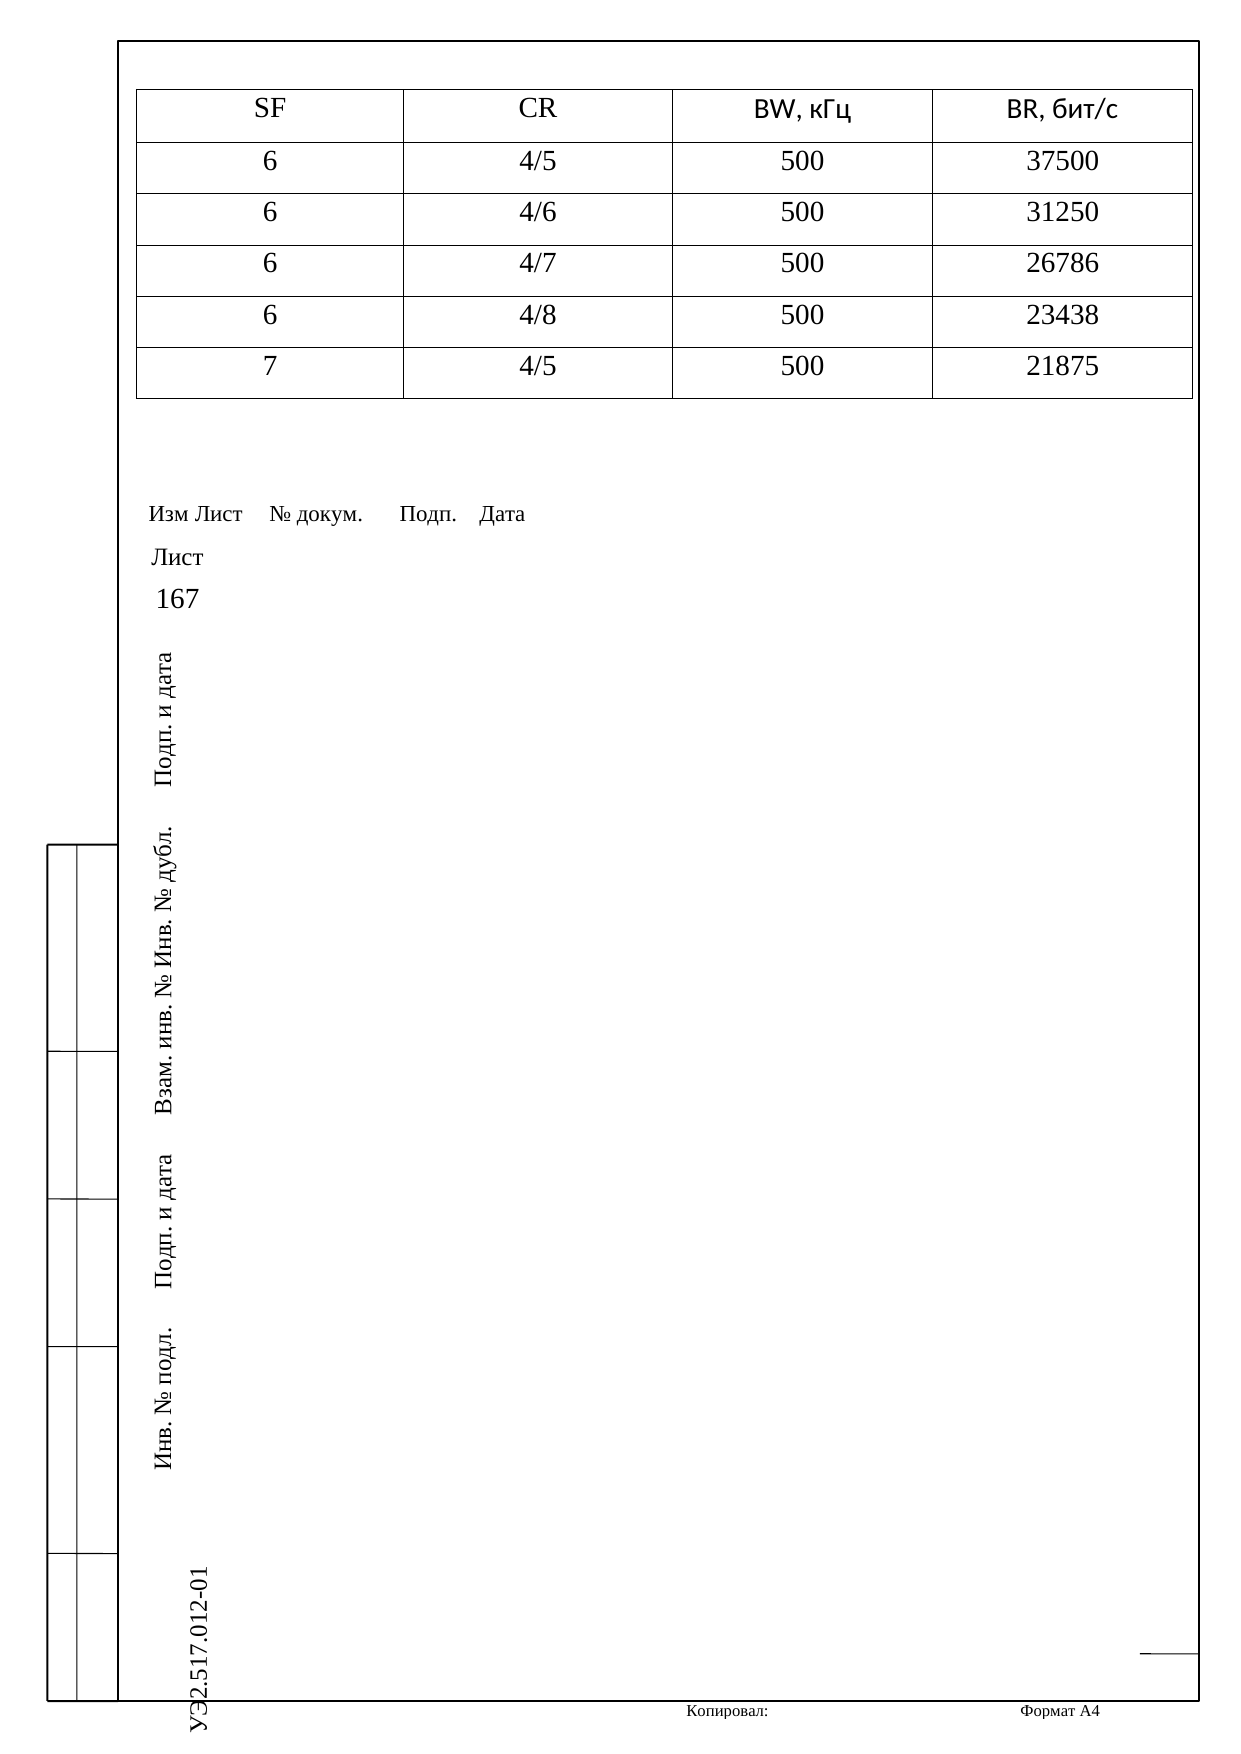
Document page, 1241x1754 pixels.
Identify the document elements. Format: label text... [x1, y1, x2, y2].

table_cell 6 [137, 297, 403, 347]
table_cell 500 [673, 348, 932, 398]
table_cell 7 [137, 348, 403, 398]
table_cell 4/6 [404, 194, 672, 244]
table_cell 23438 [933, 297, 1192, 347]
table_cell 21875 [933, 348, 1192, 398]
table_cell 4/5 [404, 143, 672, 193]
table_header BR, бит/с [933, 90, 1192, 142]
table_cell 500 [673, 143, 932, 193]
table_header BW, кГц [673, 90, 932, 142]
table_cell 37500 [933, 143, 1192, 193]
table_cell 6 [137, 246, 403, 296]
table_cell 6 [137, 194, 403, 244]
table_cell 31250 [933, 194, 1192, 244]
table_cell 500 [673, 246, 932, 296]
table_cell 6 [137, 143, 403, 193]
table_cell 4/8 [404, 297, 672, 347]
table_header CR [404, 90, 672, 142]
table_cell 26786 [933, 246, 1192, 296]
table_cell 500 [673, 194, 932, 244]
table_cell 500 [673, 297, 932, 347]
table_header SF [137, 90, 403, 142]
table_cell 4/5 [404, 348, 672, 398]
table_cell 4/7 [404, 246, 672, 296]
